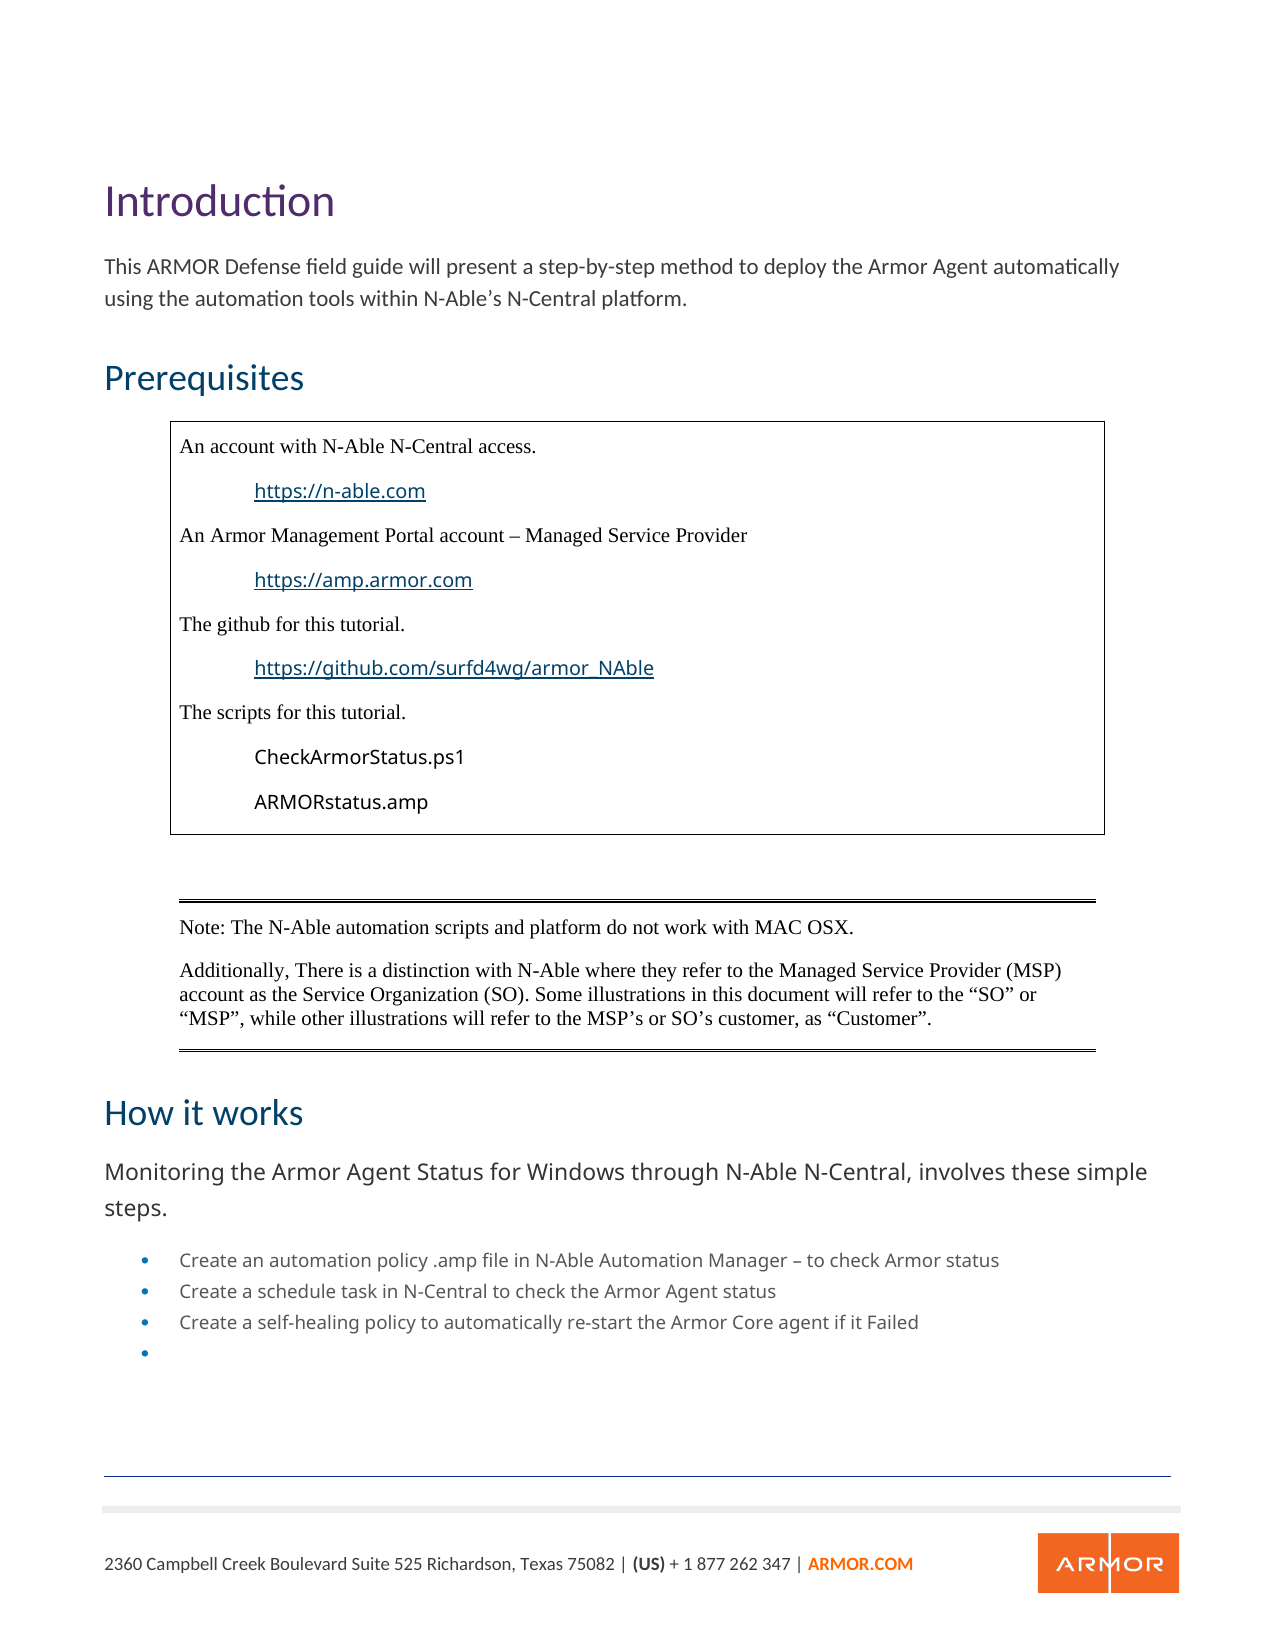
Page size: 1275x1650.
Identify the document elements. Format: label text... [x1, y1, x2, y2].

text https://n-able.com [171, 464, 1104, 504]
text https://amp.armor.com [171, 552, 1104, 593]
subtitle Introduction [104, 171, 1171, 227]
subtitle How it works [104, 1089, 1171, 1135]
text This ARMOR Defense field guide will present a step-by-step method to deploy the Armor Agent automatically using the automation tools within N-Able’s N-Central platform. [104, 252, 1171, 313]
text An account with N-Able N-Central access. [171, 422, 1104, 458]
text Create an automation policy .amp file in N-Able Automation Manager – to check Armor status [142, 1249, 1171, 1272]
text https://github.com/surfd4wg/armor_NAble [171, 641, 1104, 681]
text CheckArmorStatus.ps1 [171, 729, 1104, 770]
text Additionally, There is a distinction with N-Able where they refer to the Managed Service Provider (MSP) account as the Service Organization (SO). Some illustrations in this document will refer to the “SO” or “MSP”, while other illustrations will refer to the MSP’s or SO’s customer, as “Customer”. [179, 942, 1096, 1049]
text An Armor Management Portal account – Managed Service Provider [171, 509, 1104, 547]
text Monitoring the Armor Agent Status for Windows through N-Able N-Central, involves these simple steps. [104, 1156, 1171, 1223]
subtitle Prerequisites [104, 354, 1171, 400]
text Note: The N-Able automation scripts and platform do not work with MAC OSX. [179, 903, 1096, 939]
text The github for this tutorial. [171, 598, 1104, 636]
text ARMORstatus.amp [171, 775, 1104, 834]
text The scripts for this tutorial. [171, 687, 1104, 724]
text Create a schedule task in N-Central to check the Armor Agent status [142, 1280, 1171, 1303]
text Create a self-healing policy to automatically re-start the Armor Core agent if it Failed [142, 1311, 1171, 1334]
